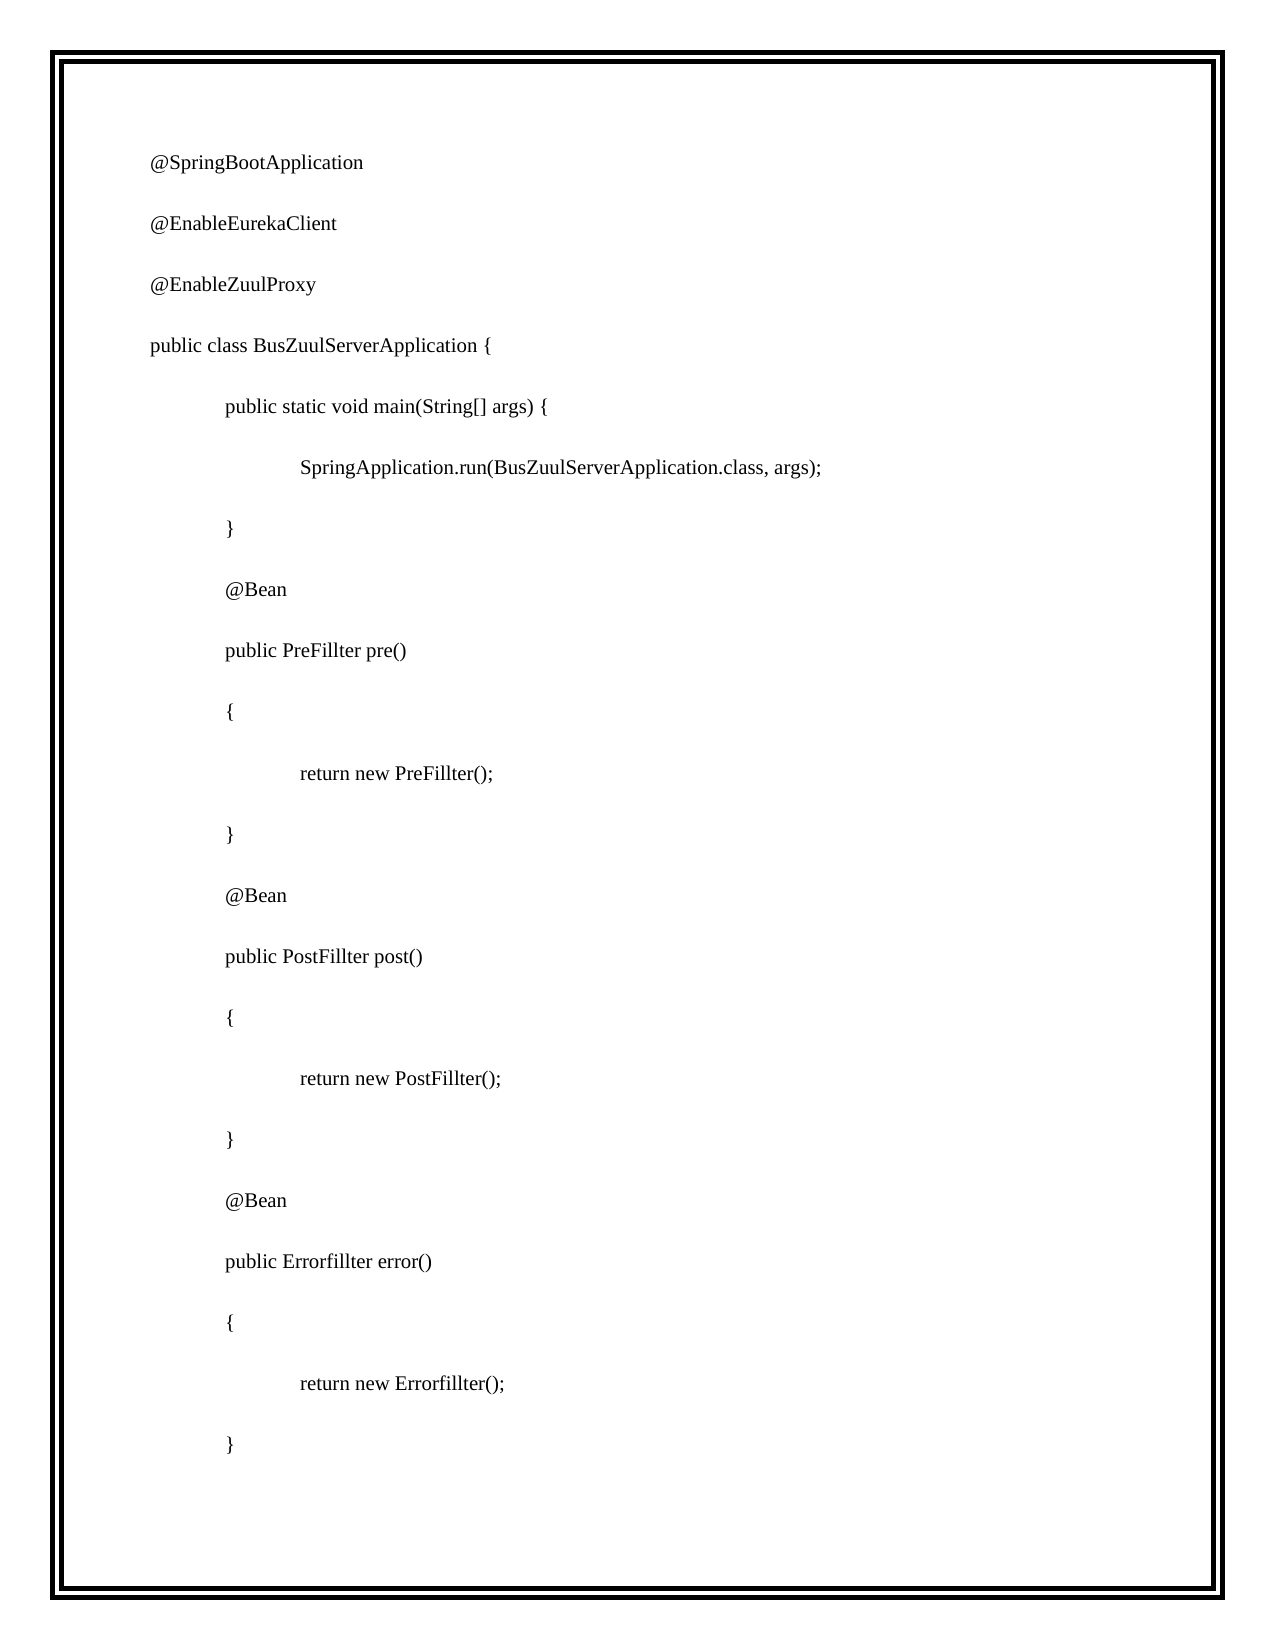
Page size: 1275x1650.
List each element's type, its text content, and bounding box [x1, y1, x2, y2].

text { [150, 1004, 1125, 1029]
text public PostFillter post() [150, 943, 1125, 968]
text { [150, 1310, 1125, 1334]
text @EnableZuulProxy [150, 272, 1125, 296]
text public class BusZuulServerApplication { [150, 333, 1125, 357]
text @Bean [150, 882, 1125, 907]
text } [150, 1127, 1125, 1151]
text } [150, 516, 1125, 540]
text @EnableEurekaClient [150, 211, 1125, 235]
text return new PreFillter(); [150, 760, 1125, 784]
text { [150, 699, 1125, 723]
text @SpringBootApplication [150, 150, 1125, 174]
text public Errorfillter error() [150, 1249, 1125, 1273]
text @Bean [150, 577, 1125, 601]
text SpringApplication.run(BusZuulServerApplication.class, args); [150, 455, 1125, 479]
text return new Errorfillter(); [150, 1371, 1125, 1395]
text return new PostFillter(); [150, 1066, 1125, 1090]
text @Bean [150, 1188, 1125, 1212]
text } [150, 1432, 1125, 1456]
text } [150, 821, 1125, 846]
text public PreFillter pre() [150, 638, 1125, 662]
text public static void main(String[] args) { [150, 394, 1125, 418]
